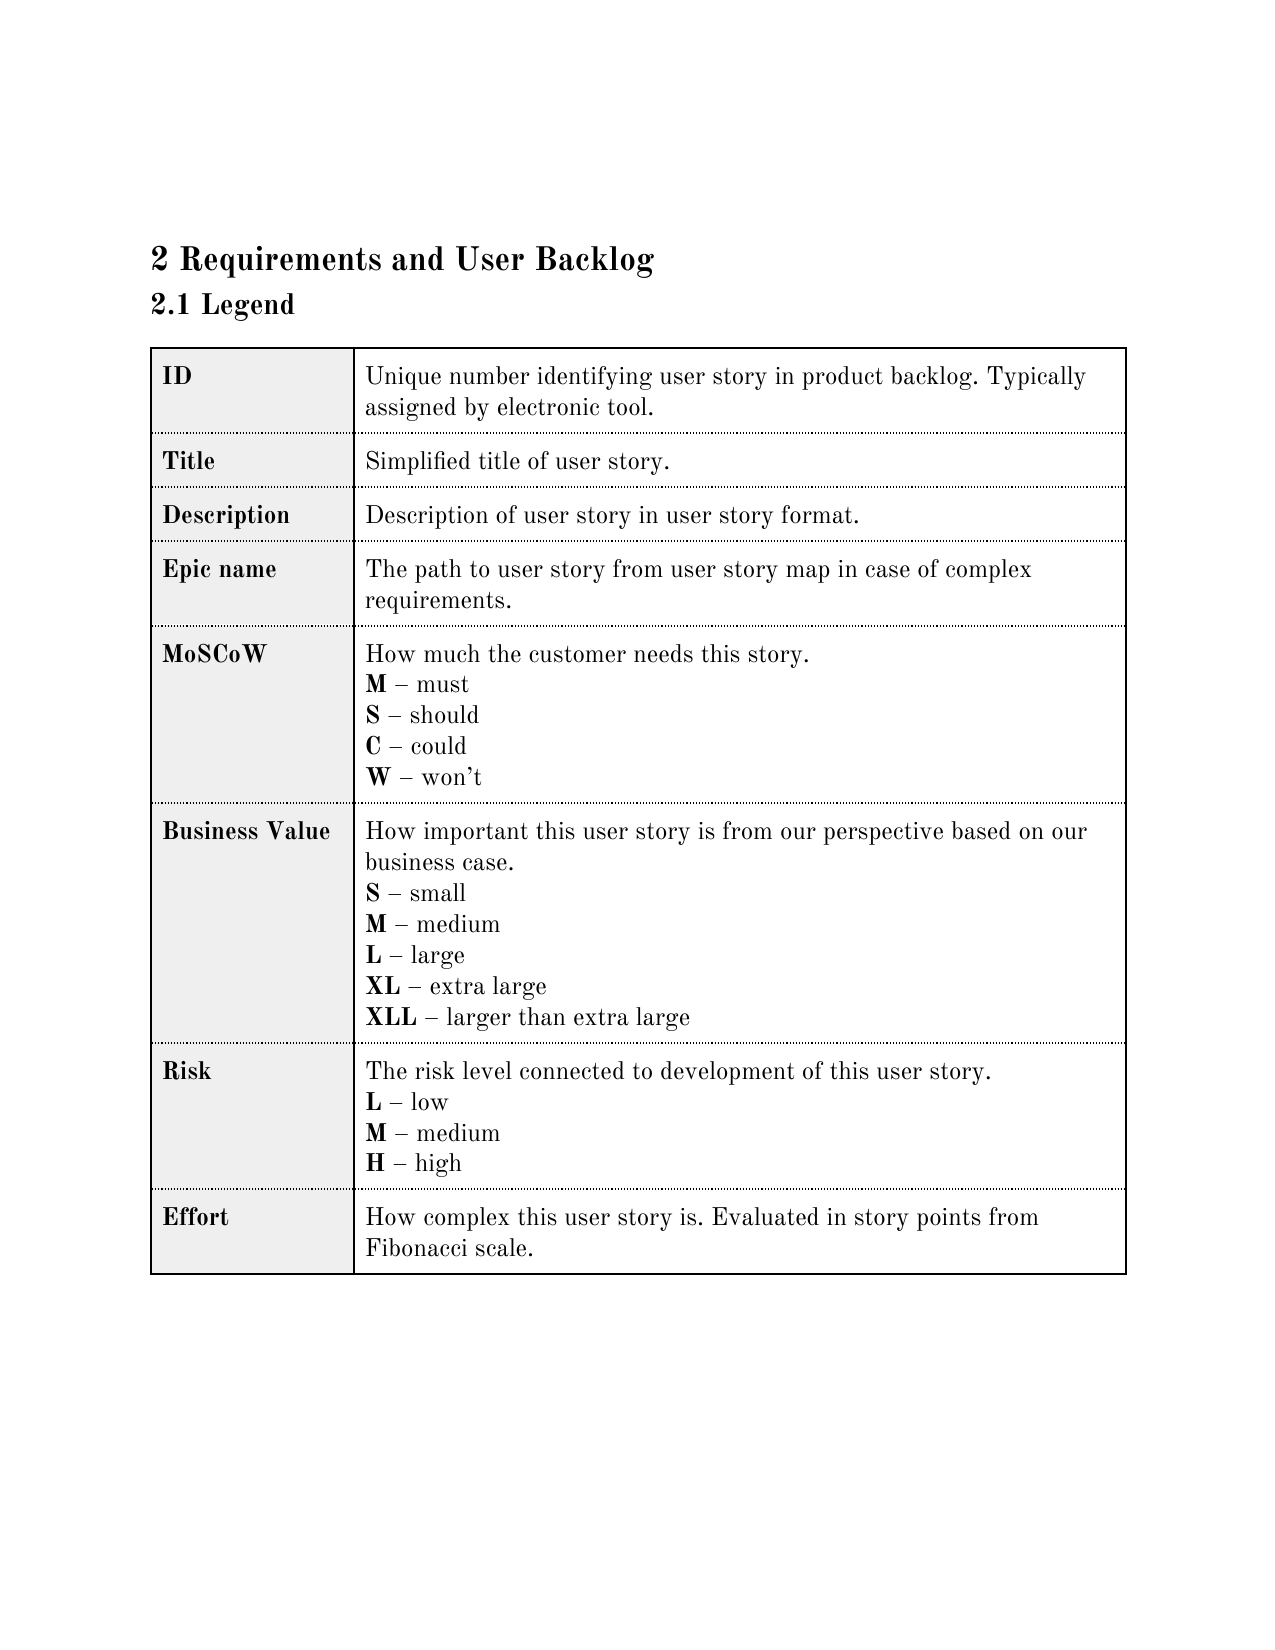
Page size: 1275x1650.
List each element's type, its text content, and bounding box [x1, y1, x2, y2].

table_cell How important this user story is from our perspective based on our business case. S – small M – medium L – large XL – extra large XLL – larger than extra large [355, 802, 1125, 1042]
table_cell Description [152, 486, 353, 540]
table_cell Risk [152, 1042, 353, 1188]
table_cell Simplified title of user story. [355, 432, 1125, 486]
table_header ID [152, 349, 353, 432]
table_cell How complex this user story is. Evaluated in story points from Fibonacci scale. [355, 1188, 1125, 1273]
subtitle 2.1 Legend [150, 285, 1125, 321]
table_cell The risk level connected to development of this user story. L – low M – medium H – high [355, 1042, 1125, 1188]
table_cell Description of user story in user story format. [355, 486, 1125, 540]
table_cell How much the customer needs this story. M – must S – should C – could W – won’t [355, 625, 1125, 802]
table_cell Title [152, 432, 353, 486]
table_cell The path to user story from user story map in case of complex requirements. [355, 540, 1125, 624]
table_cell Business Value [152, 802, 353, 1042]
table_cell Epic name [152, 540, 353, 624]
table_header Unique number identifying user story in product backlog. Typically assigned by electronic tool. [355, 349, 1125, 432]
table_cell Effort [152, 1188, 353, 1273]
table_cell MoSCoW [152, 625, 353, 802]
subtitle 2 Requirements and User Backlog [150, 237, 1125, 279]
